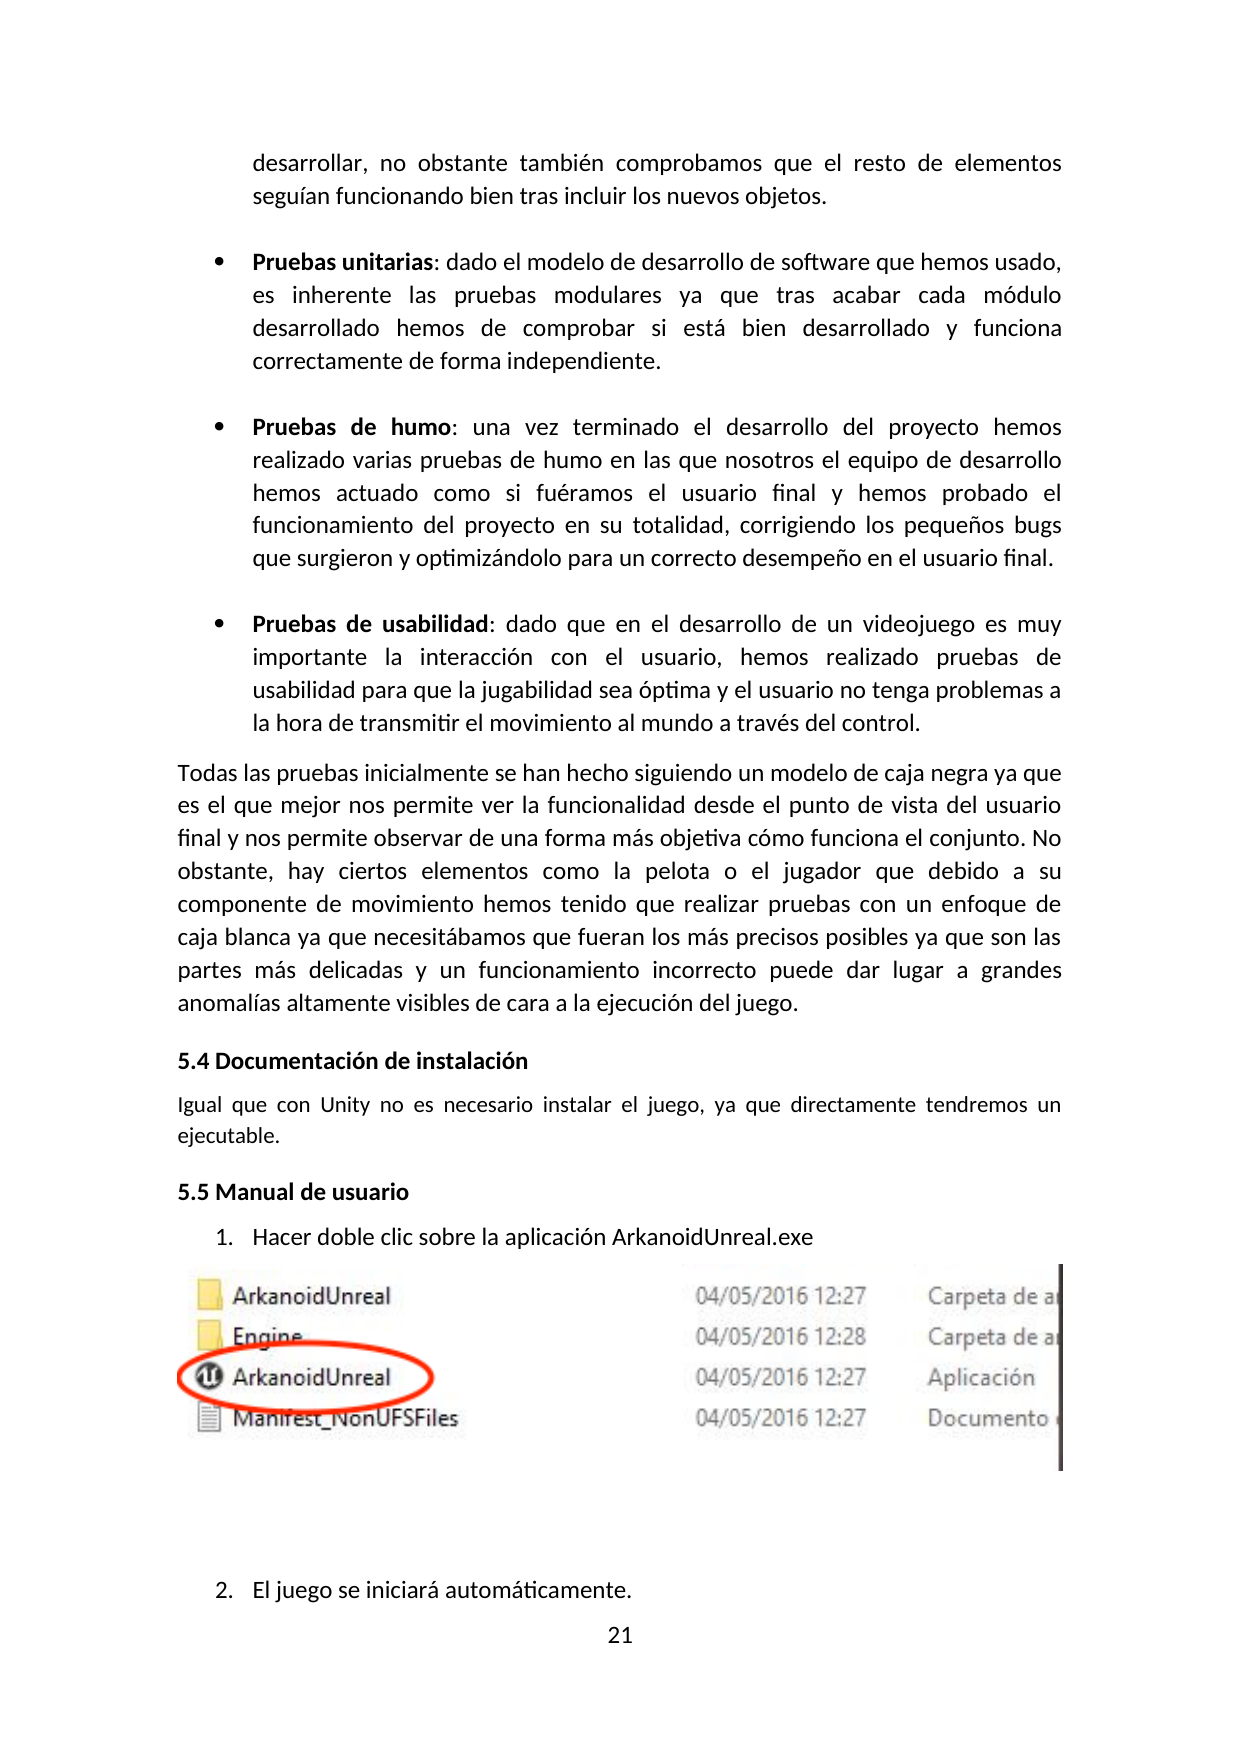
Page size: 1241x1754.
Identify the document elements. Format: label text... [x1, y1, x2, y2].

list Pruebas de usabilidad: dado que en el desarrollo de un videojuego es muy importante la interacción con el usuario, hemos realizado pruebas de usabilidad para que la jugabilidad sea óptima y el usuario no tenga problemas a la hora de transmitir el movimiento al mundo a través del control. [215, 608, 1063, 738]
list Pruebas de humo: una vez terminado el desarrollo del proyecto hemos realizado varias pruebas de humo en las que nosotros el equipo de desarrollo hemos actuado como si fuéramos el usuario final y hemos probado el funcionamiento del proyecto en su totalidad, corrigiendo los pequeños bugs que surgieron y optimizándolo para un correcto desempeño en el usuario final. [215, 411, 1063, 573]
text Todas las pruebas inicialmente se han hecho siguiendo un modelo de caja negra ya que es el que mejor nos permite ver la funcionalidad desde el punto de vista del usuario final y nos permite observar de una forma más objetiva cómo funciona el conjunto. No obstante, hay ciertos elementos como la pelota o el jugador que debido a su componente de movimiento hemos tenido que realizar pruebas con un enfoque de caja blanca ya que necesitábamos que fueran los más precisos posibles ya que son las partes más delicadas y un funcionamiento incorrecto puede dar lugar a grandes anomalías altamente visibles de cara a la ejecución del juego. [177, 757, 1063, 1018]
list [215, 148, 1063, 211]
list Pruebas unitarias: dado el modelo de desarrollo de software que hemos usado, es inherente las pruebas modulares ya que tras acabar cada módulo desarrollado hemos de comprobar si está bien desarrollado y funciona correctamente de forma independiente. [215, 246, 1063, 376]
subtitle 5.5 Manual de usuario [177, 1176, 1063, 1206]
text Igual que con Unity no es necesario instalar el juego, ya que directamente tendremos un ejecutable. [177, 1091, 1063, 1149]
list Hacer doble clic sobre la aplicación ArkanoidUnreal.exe [215, 1221, 1063, 1252]
picture [177, 1264, 1063, 1471]
list El juego se iniciará automáticamente. [215, 1574, 1063, 1605]
subtitle 5.4 Documentación de instalación [177, 1045, 1063, 1076]
